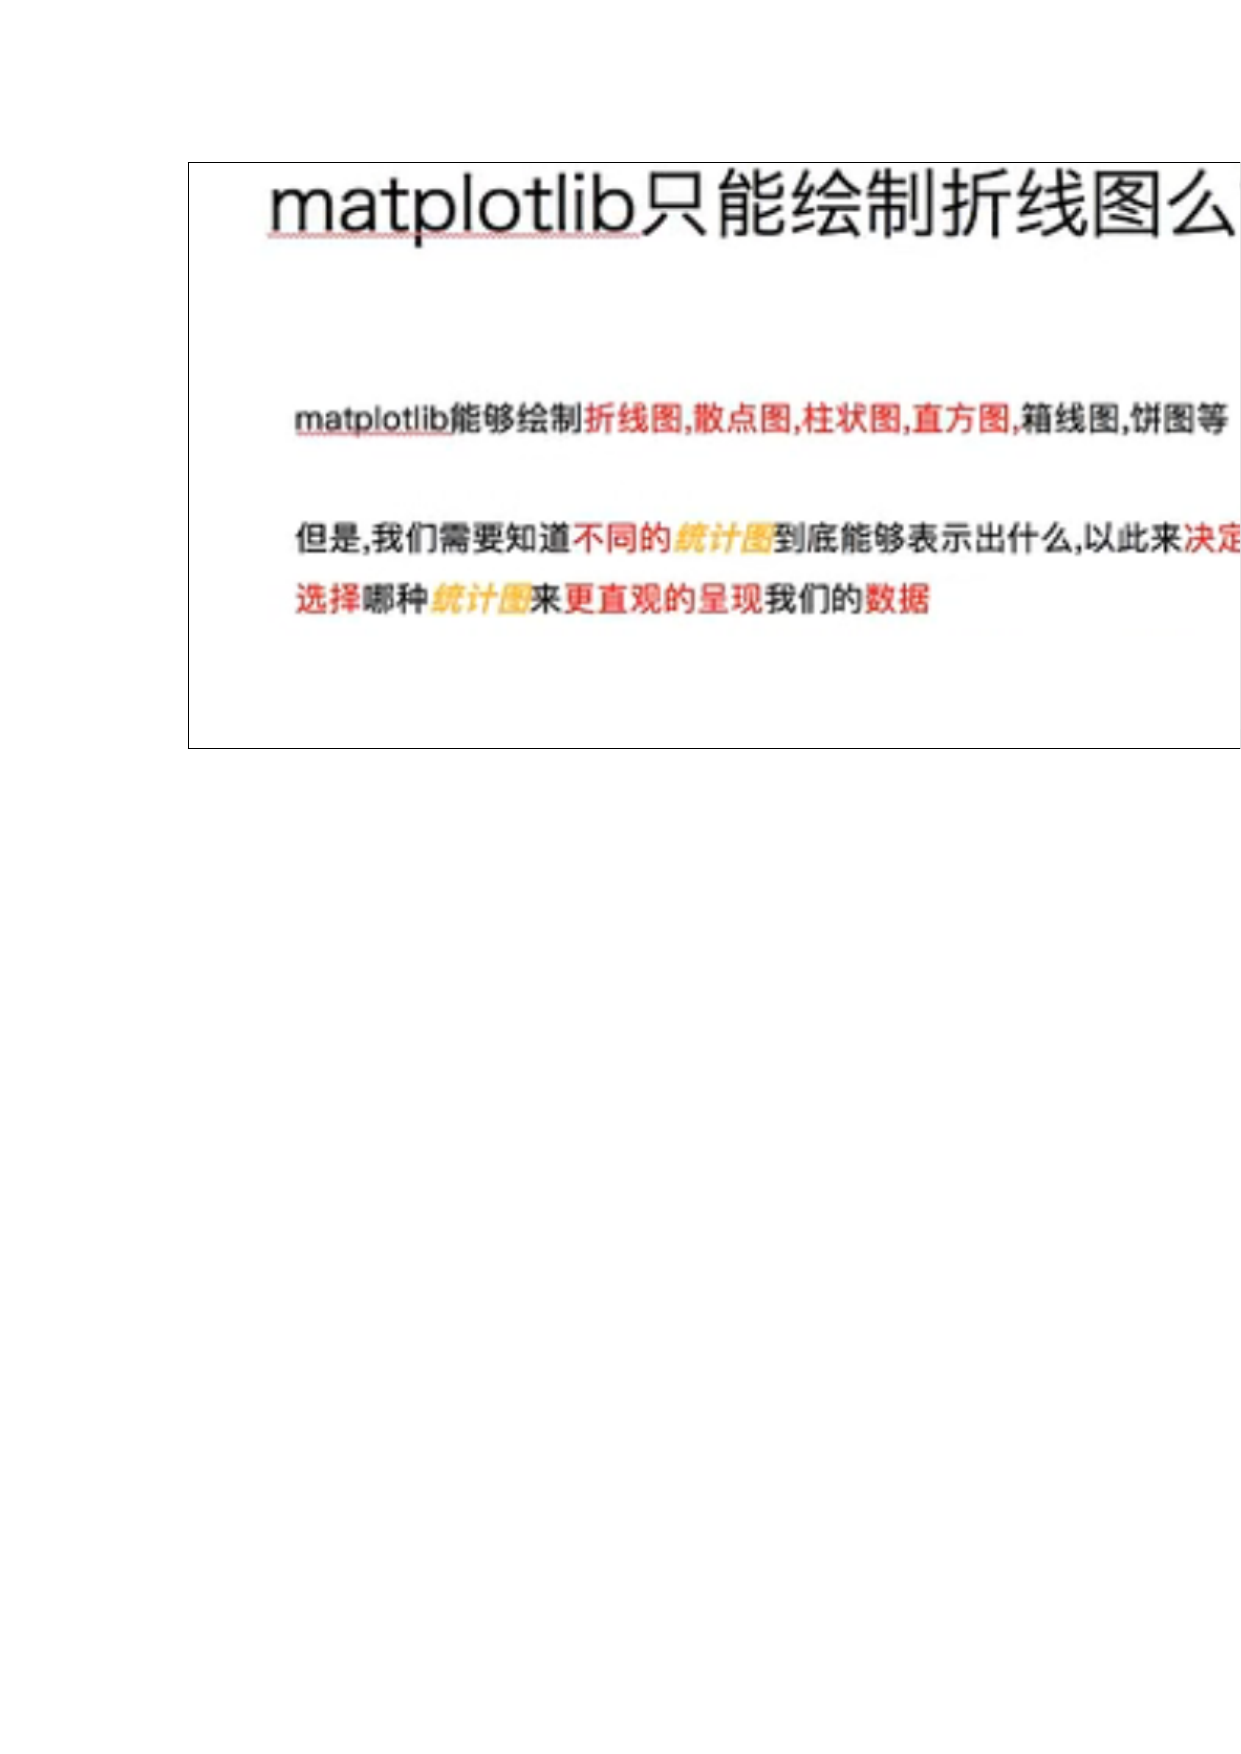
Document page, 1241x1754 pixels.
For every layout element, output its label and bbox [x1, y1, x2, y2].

table_cell [189, 163, 1240, 748]
picture [199, 163, 1241, 729]
